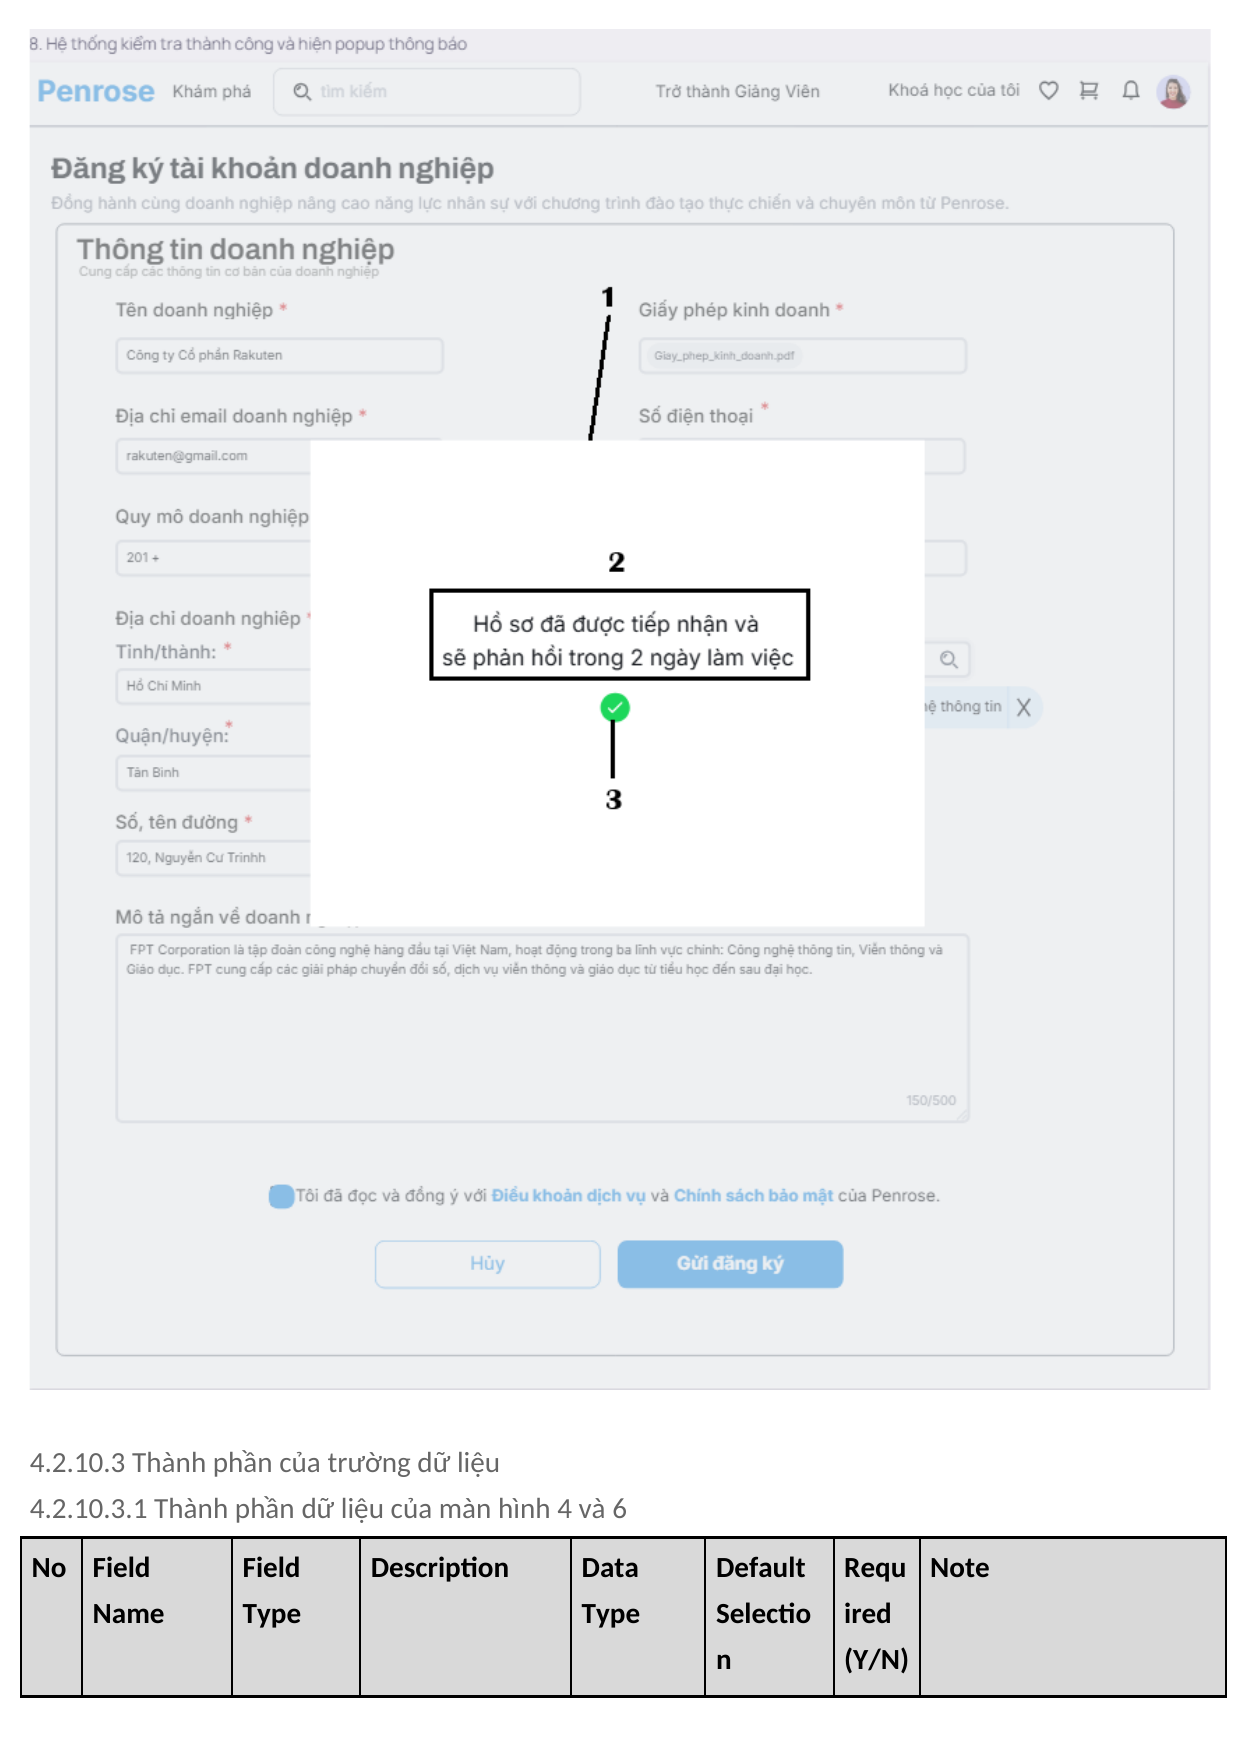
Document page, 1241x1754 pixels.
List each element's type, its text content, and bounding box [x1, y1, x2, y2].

table_header Description [361, 1539, 570, 1695]
subtitle 4.2.10.3 Thành phần của trường dữ liệu [29, 1444, 1211, 1479]
table_header Field Name [83, 1539, 231, 1695]
table_header Note [921, 1539, 1225, 1695]
table_header Required (Y/N) [835, 1539, 919, 1695]
table_header Data Type [572, 1539, 704, 1695]
subtitle 4.2.10.3.1 Thành phần dữ liệu của màn hình 4 và 6 [29, 1490, 1211, 1526]
table_header Field Type [233, 1539, 359, 1695]
table_header Default Selection [706, 1539, 833, 1695]
picture [29, 29, 1211, 1390]
table_header No [22, 1539, 81, 1695]
